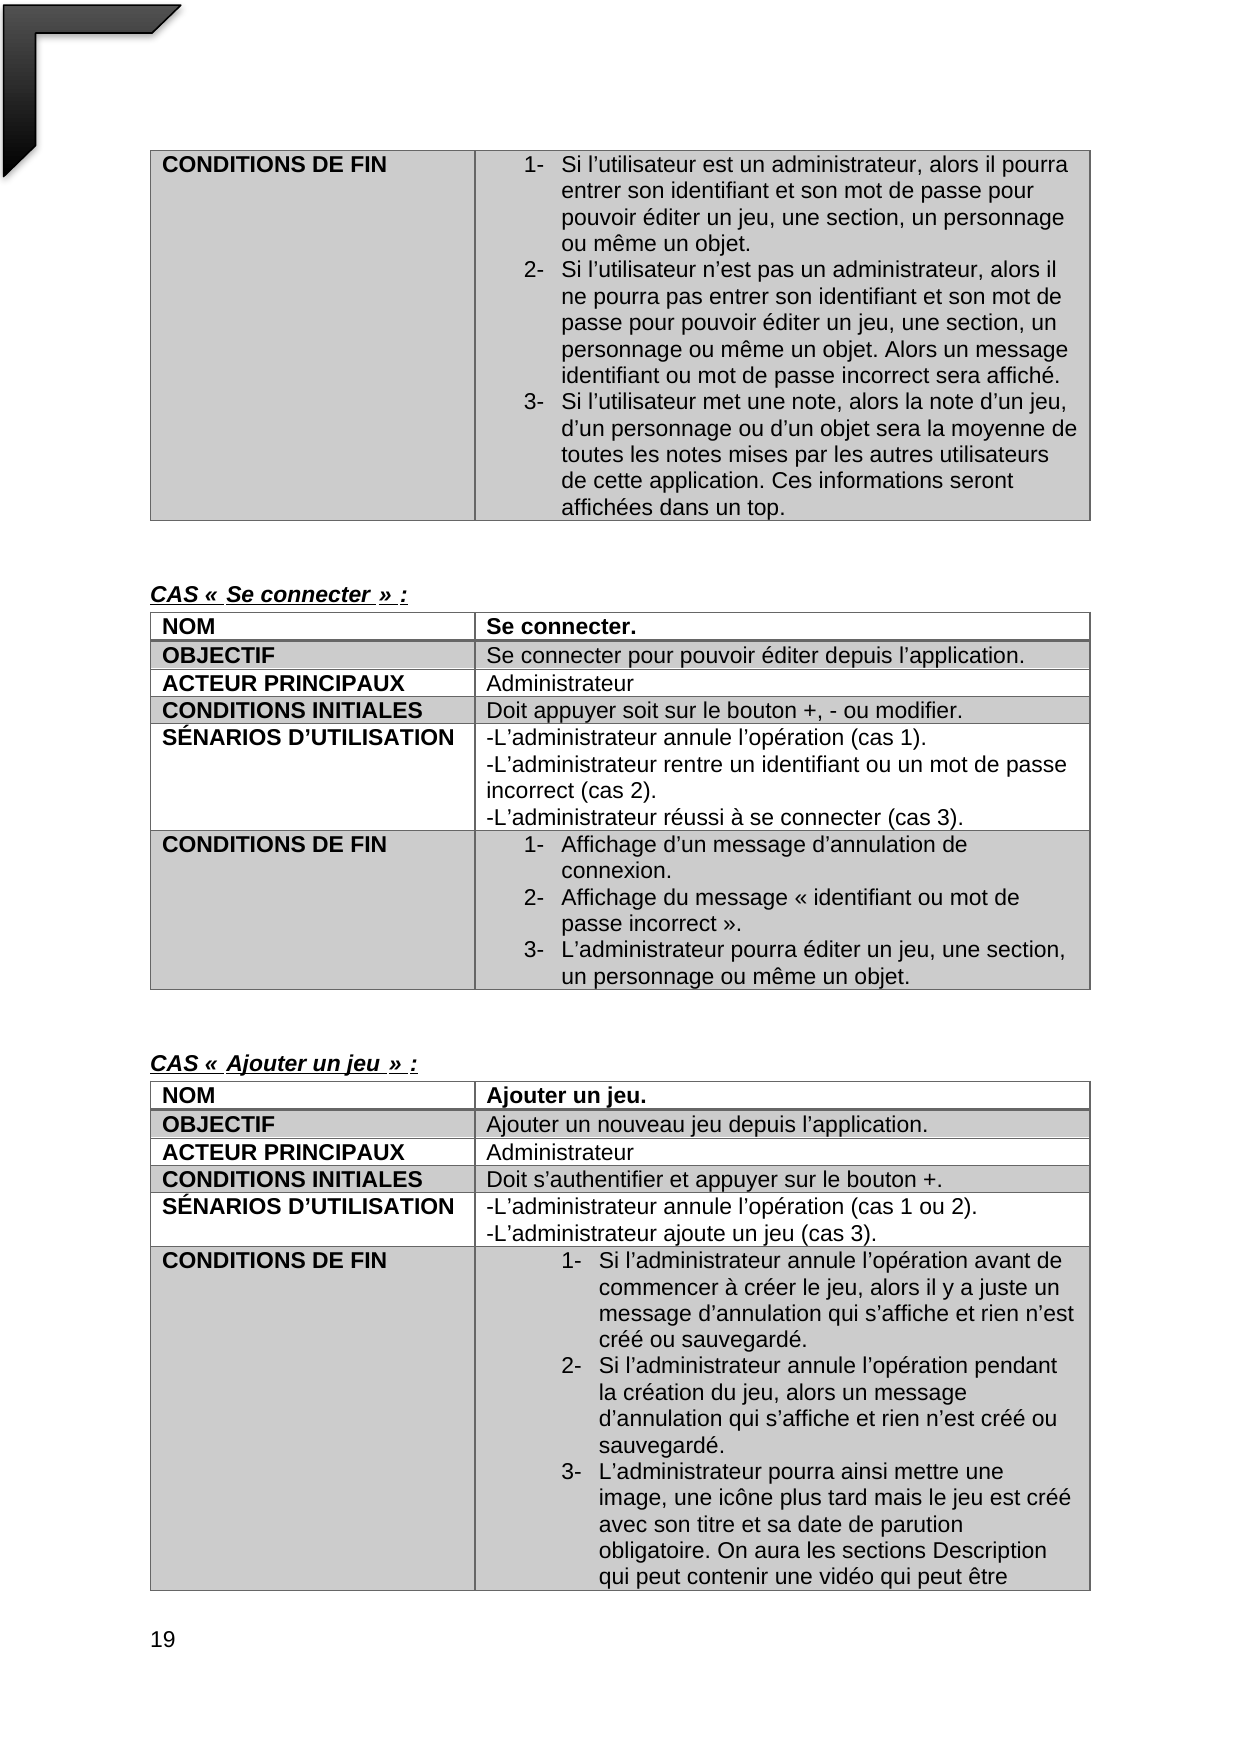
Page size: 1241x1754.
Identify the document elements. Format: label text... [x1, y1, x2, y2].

table_header NOM [151, 1082, 474, 1108]
text CAS « Ajouter un jeu » : [150, 1050, 1090, 1077]
table_cell Se connecter pour pouvoir éditer depuis l’application. [476, 642, 1089, 668]
table_cell CONDITIONS INITIALES [151, 1166, 474, 1192]
table_cell OBJECTIF [151, 1111, 474, 1137]
table_cell Ajouter un nouveau jeu depuis l’application. [476, 1111, 1089, 1137]
table_cell ACTEUR PRINCIPAUX [151, 1139, 474, 1165]
table_cell CONDITIONS DE FIN [151, 831, 474, 989]
table_cell CONDITIONS INITIALES [151, 697, 474, 723]
table_cell CONDITIONS DE FIN [151, 151, 474, 520]
table_cell Administrateur [476, 1139, 1089, 1165]
table_header NOM [151, 613, 474, 639]
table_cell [476, 1247, 1089, 1590]
table_cell Doit s’authentifier et appuyer sur le bouton +. [476, 1166, 1089, 1192]
table_cell CONDITIONS DE FIN [151, 1247, 474, 1590]
table_header Ajouter un jeu. [476, 1082, 1089, 1108]
table_cell -L’administrateur annule l’opération (cas 1 ou 2). -L’administrateur ajoute un jeu (cas 3). [476, 1193, 1089, 1246]
table_cell Affichage d’un message d’annulation de connexion. Affichage du message « identifiant ou mot de passe incorrect ». L’administrateur pourra éditer un jeu, une section, un personnage ou même un objet. [476, 831, 1089, 989]
table_cell SÉNARIOS D’UTILISATION [151, 1193, 474, 1246]
table_cell OBJECTIF [151, 642, 474, 668]
table_cell ACTEUR PRINCIPAUX [151, 670, 474, 696]
table_cell SÉNARIOS D’UTILISATION [151, 724, 474, 830]
table_cell -L’administrateur annule l’opération (cas 1). -L’administrateur rentre un identifiant ou un mot de passe incorrect (cas 2). -L’administrateur réussi à se connecter (cas 3). [476, 724, 1089, 830]
table_cell Administrateur [476, 670, 1089, 696]
table_header Se connecter. [476, 613, 1089, 639]
text CAS « Se connecter » : [150, 581, 1090, 608]
table_cell Si l’utilisateur est un administrateur, alors il pourra entrer son identifiant et son mot de passe pour pouvoir éditer un jeu, une section, un personnage ou même un objet. Si l’utilisateur n’est pas un administrateur, alors il ne pourra pas entrer son identifiant et son mot de passe pour pouvoir éditer un jeu, une section, un personnage ou même un objet. Alors un message identifiant ou mot de passe incorrect sera affiché. Si l’utilisateur met une note, alors la note d’un jeu, d’un personnage ou d’un objet sera la moyenne de toutes les notes mises par les autres utilisateurs de cette application. Ces informations seront affichées dans un top. [476, 151, 1089, 520]
table_cell Doit appuyer soit sur le bouton +, - ou modifier. [476, 697, 1089, 723]
